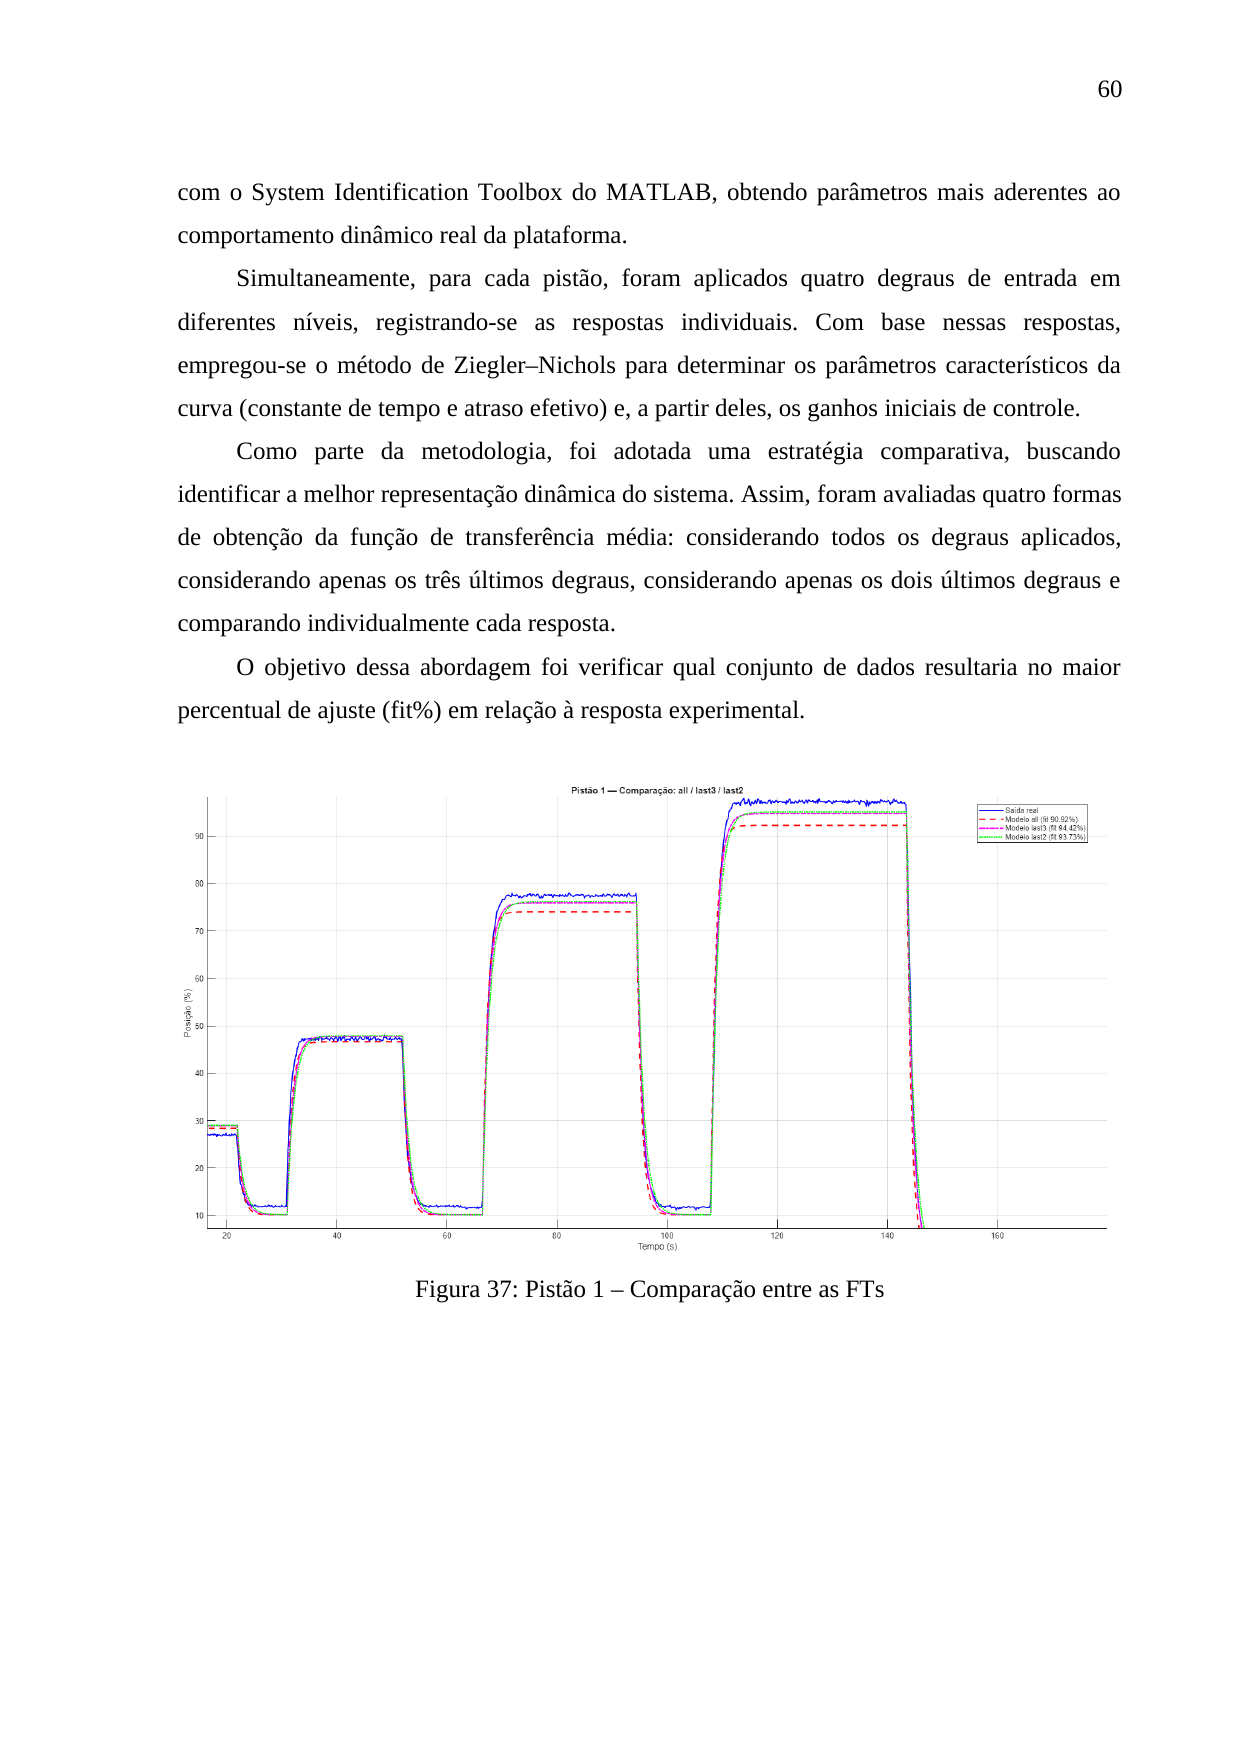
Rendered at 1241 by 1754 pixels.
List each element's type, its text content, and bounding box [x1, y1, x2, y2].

picture [177, 781, 1123, 1260]
text Como parte da metodologia, foi adotada uma estratégia comparativa, buscando identificar a melhor representação dinâmica do sistema. Assim, foram avaliadas quatro formas de obtenção da função de transferência média: considerando todos os degraus aplicados, considerando apenas os três últimos degraus, considerando apenas os dois últimos degraus e comparando individualmente cada resposta. [177, 436, 1122, 637]
text O objetivo dessa abordagem foi verificar qual conjunto de dados resultaria no maior percentual de ajuste (fit%) em relação à resposta experimental. [177, 652, 1122, 723]
text Simultaneamente, para cada pistão, foram aplicados quatro degraus de entrada em diferentes níveis, registrando-se as respostas individuais. Com base nessas respostas, empregou-se o método de Ziegler–Nichols para determinar os parâmetros característicos da curva (constante de tempo e atraso efetivo) e, a partir deles, os ganhos iniciais de controle. [177, 263, 1122, 422]
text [177, 177, 1122, 249]
